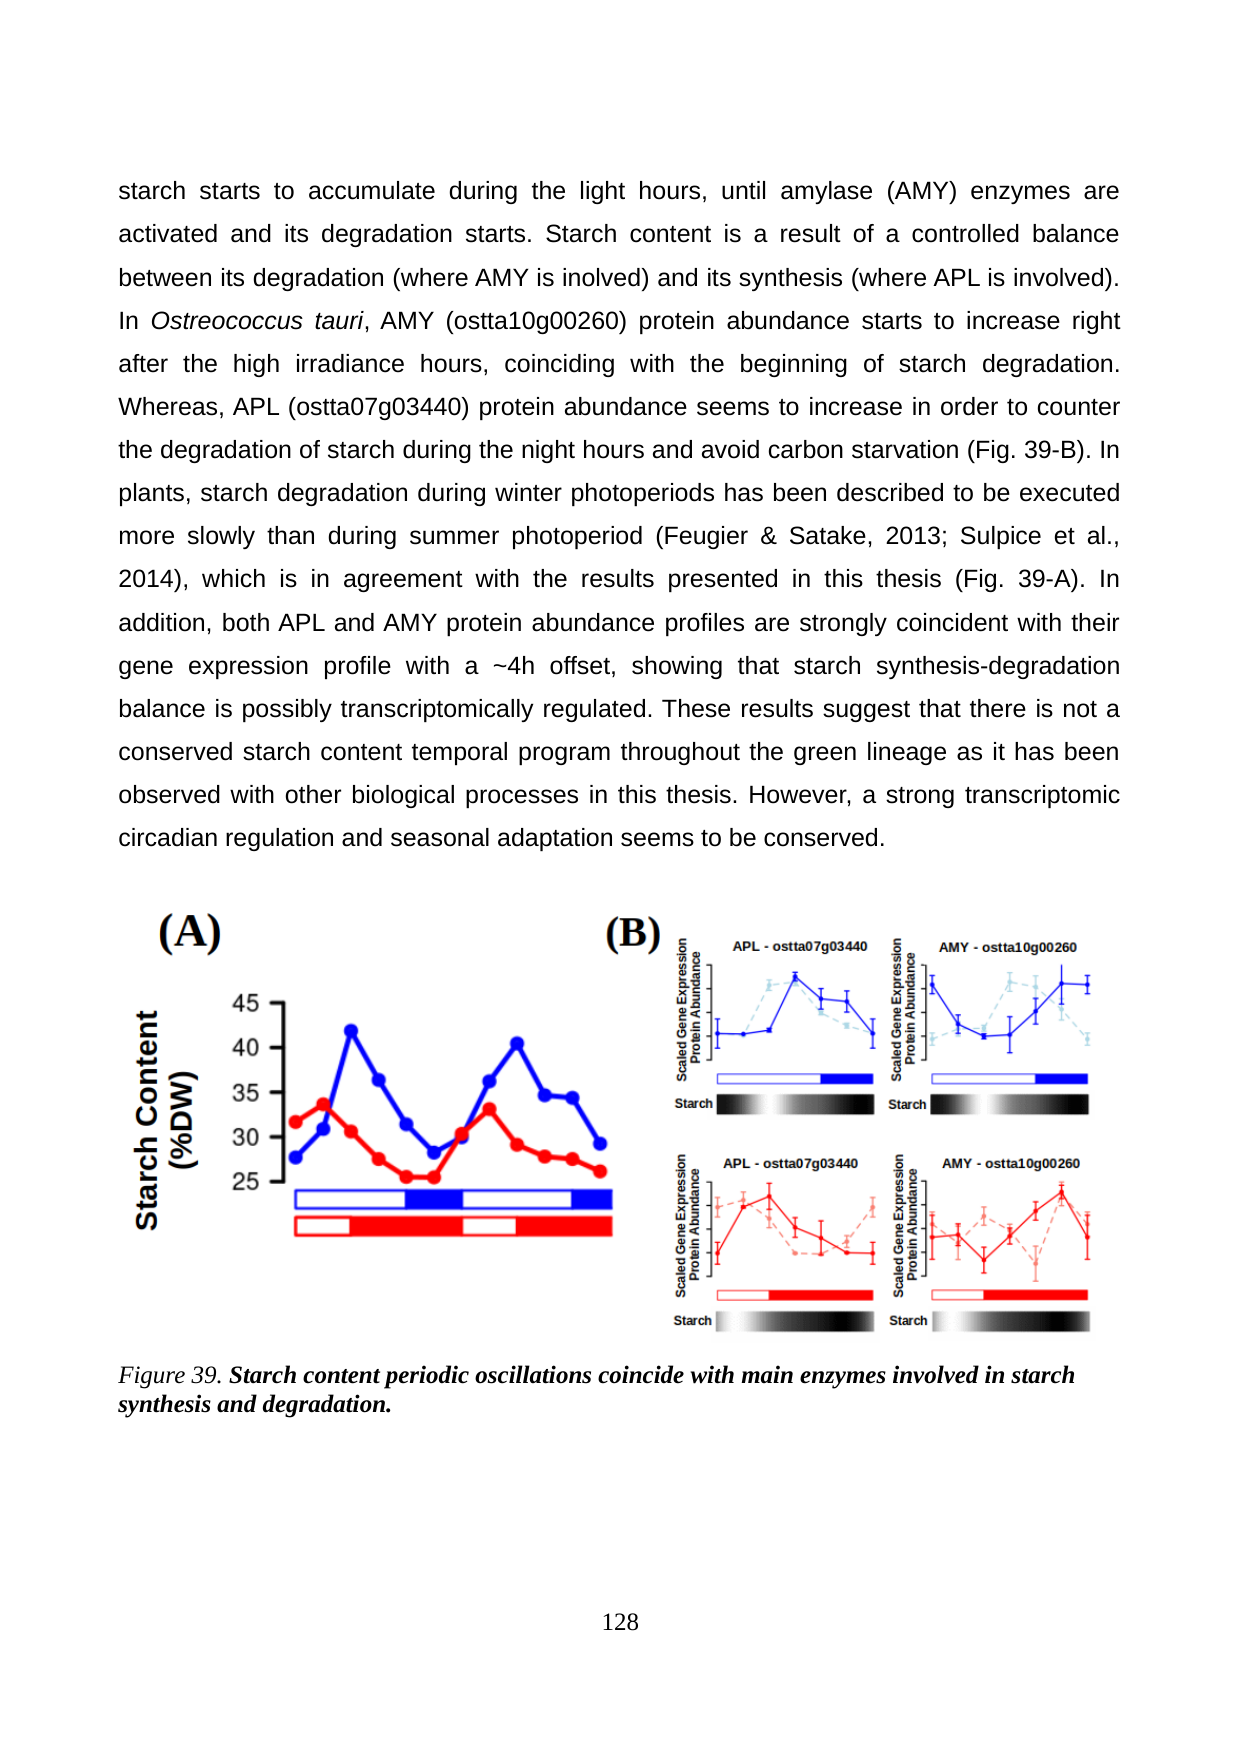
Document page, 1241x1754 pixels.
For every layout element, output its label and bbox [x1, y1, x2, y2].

text [118, 176, 1122, 852]
picture [118, 893, 1123, 1361]
